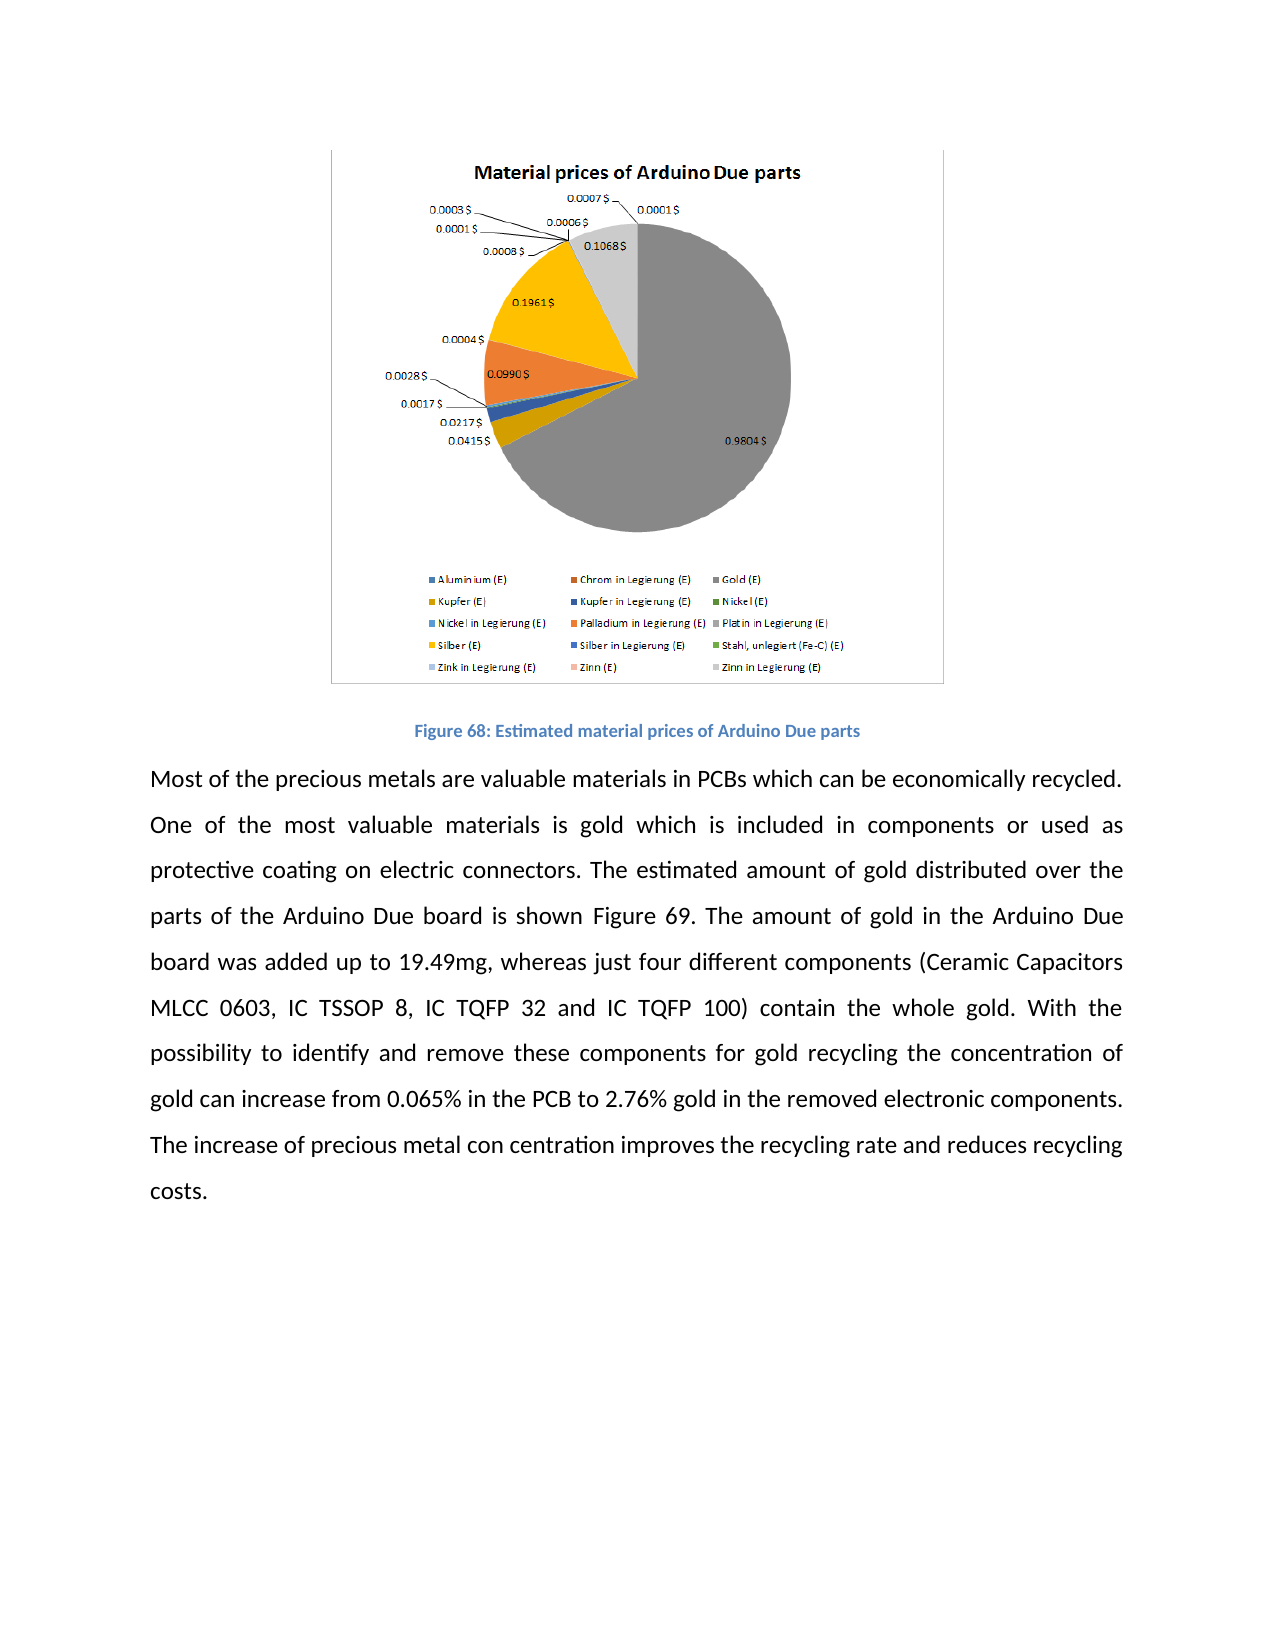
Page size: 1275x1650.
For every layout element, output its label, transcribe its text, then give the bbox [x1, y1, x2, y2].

picture [331, 150, 944, 684]
text Most of the precious metals are valuable materials in PCBs which can be economically recycled. One of the most valuable materials is gold which is included in components or used as protective coating on electric connectors. The estimated amount of gold distributed over the parts of the Arduino Due board is shown Figure 67. The amount of gold in the Arduino Due board was added up to 19.49mg, whereas just four different components (Ceramic Capacitors MLCC 0603, IC TSSOP 8, IC TQFP 32 and IC TQFP 100) contain the whole gold. With the possibility to identify and remove these components for gold recycling the concentration of gold can increase from 0.065% in the PCB to 2.76% gold in the removed electronic components. The increase of precious metal con centration improves the recycling rate and reduces recycling costs. [150, 763, 1125, 1205]
